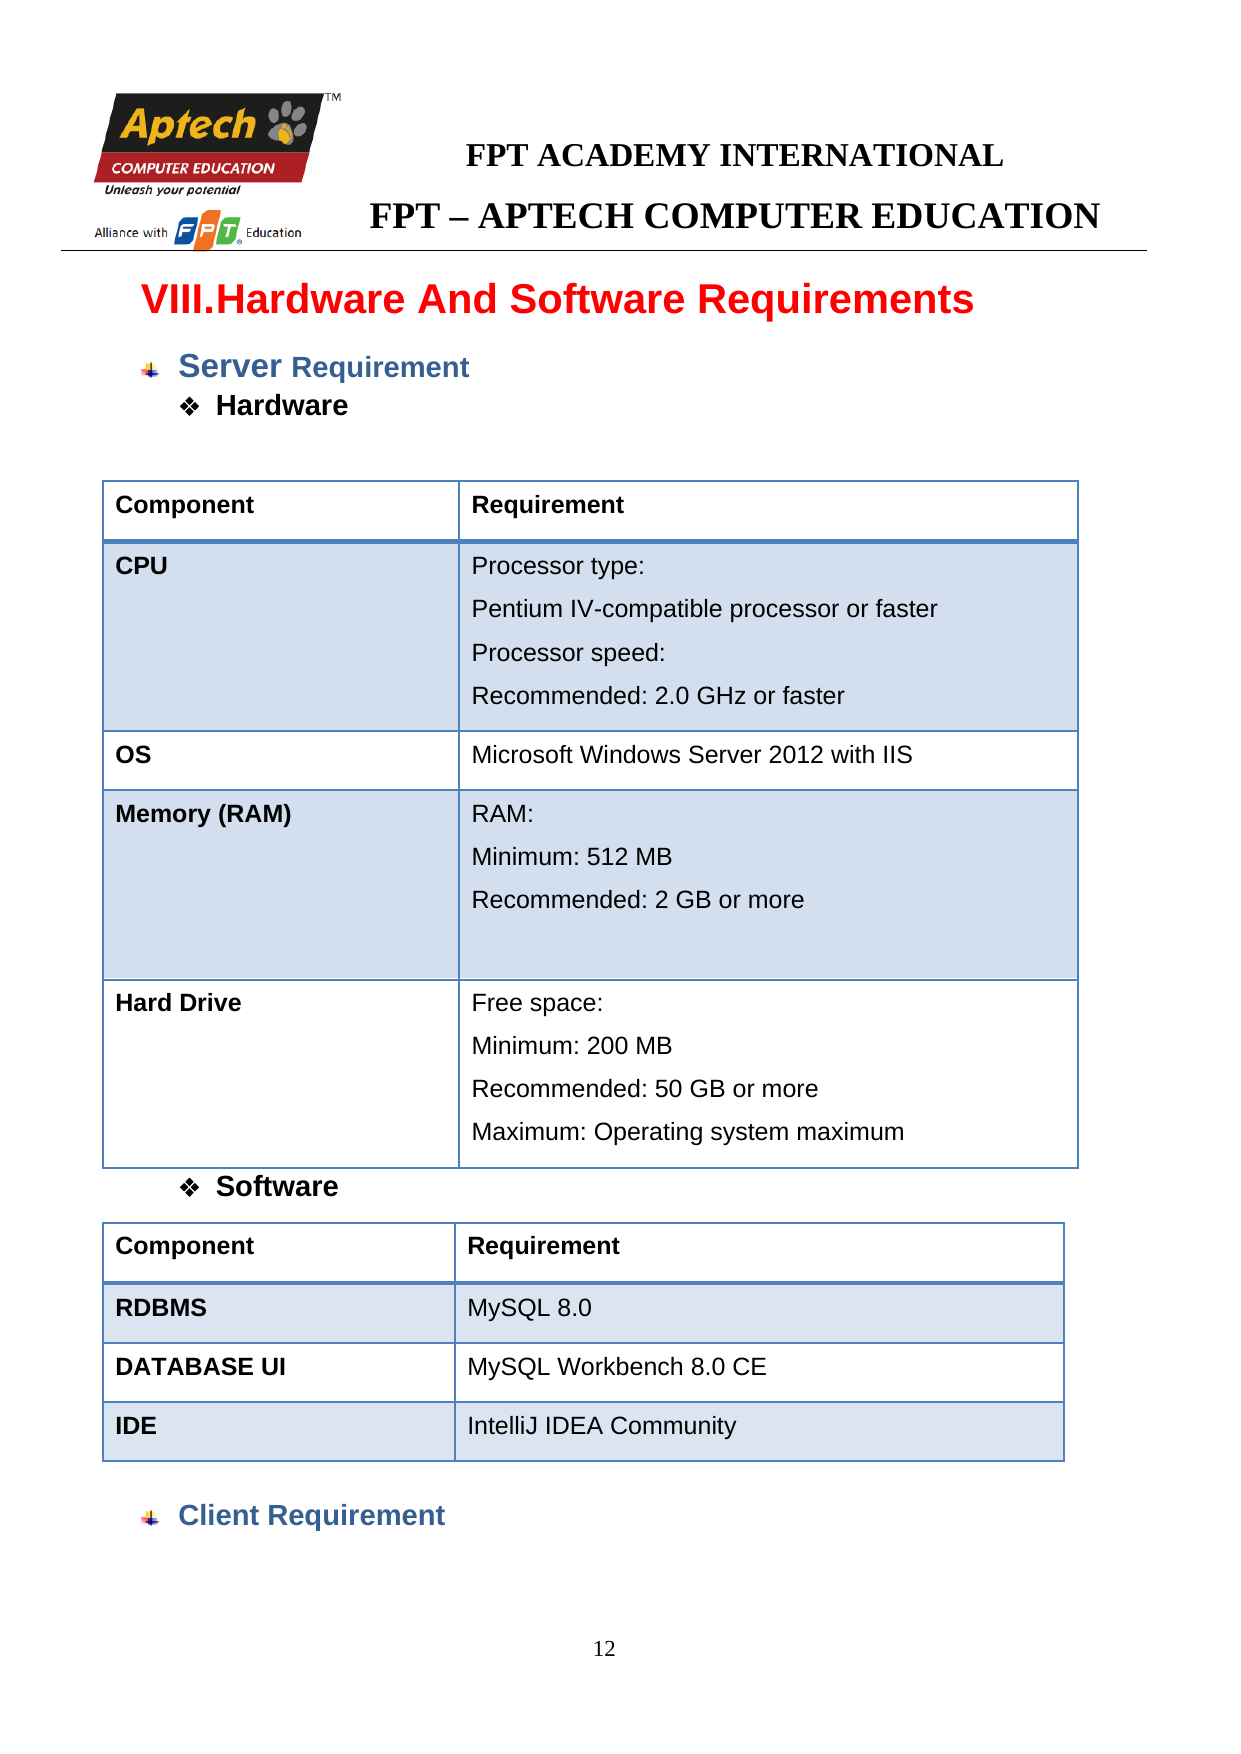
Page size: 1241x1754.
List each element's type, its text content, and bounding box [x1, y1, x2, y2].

table_header Component [104, 482, 458, 539]
table_cell IDE [104, 1403, 454, 1460]
subtitle Hardware And Software Requirements [141, 251, 1105, 322]
table_cell OS [104, 732, 458, 789]
list Software [178, 1169, 1105, 1202]
picture [141, 361, 159, 378]
table_cell RDBMS [104, 1285, 454, 1342]
list Server Requirement [141, 346, 1105, 385]
table_cell MySQL Workbench 8.0 CE [456, 1344, 1063, 1401]
table_cell RAM: Minimum: 512 MB Recommended: 2 GB or more [460, 791, 1077, 978]
picture [90, 251, 141, 256]
table_cell MySQL 8.0 [456, 1285, 1063, 1342]
list Client Requirement [141, 1498, 1105, 1532]
table_cell IntelliJ IDEA Community [456, 1403, 1063, 1460]
table_cell DATABASE UI [104, 1344, 454, 1401]
table_cell CPU [104, 544, 458, 730]
subtitle Hardware And Software Requirements [141, 150, 1105, 250]
picture [141, 1509, 159, 1526]
table_cell Microsoft Windows Server 2012 with IIS [460, 732, 1077, 789]
list Hardware [178, 388, 1105, 421]
table_cell Memory (RAM) [104, 791, 458, 978]
table_header Requirement [456, 1224, 1063, 1281]
table_cell Processor type: Pentium IV-compatible processor or faster Processor speed: Recommended: 2.0 GHz or faster [460, 544, 1077, 730]
table_header Requirement [460, 482, 1077, 539]
picture [90, 86, 344, 250]
table_cell Free space: Minimum: 200 MB Recommended: 50 GB or more Maximum: Operating system maximum [460, 981, 1077, 1167]
table_header Component [104, 1224, 454, 1281]
table_cell Hard Drive [104, 981, 458, 1167]
